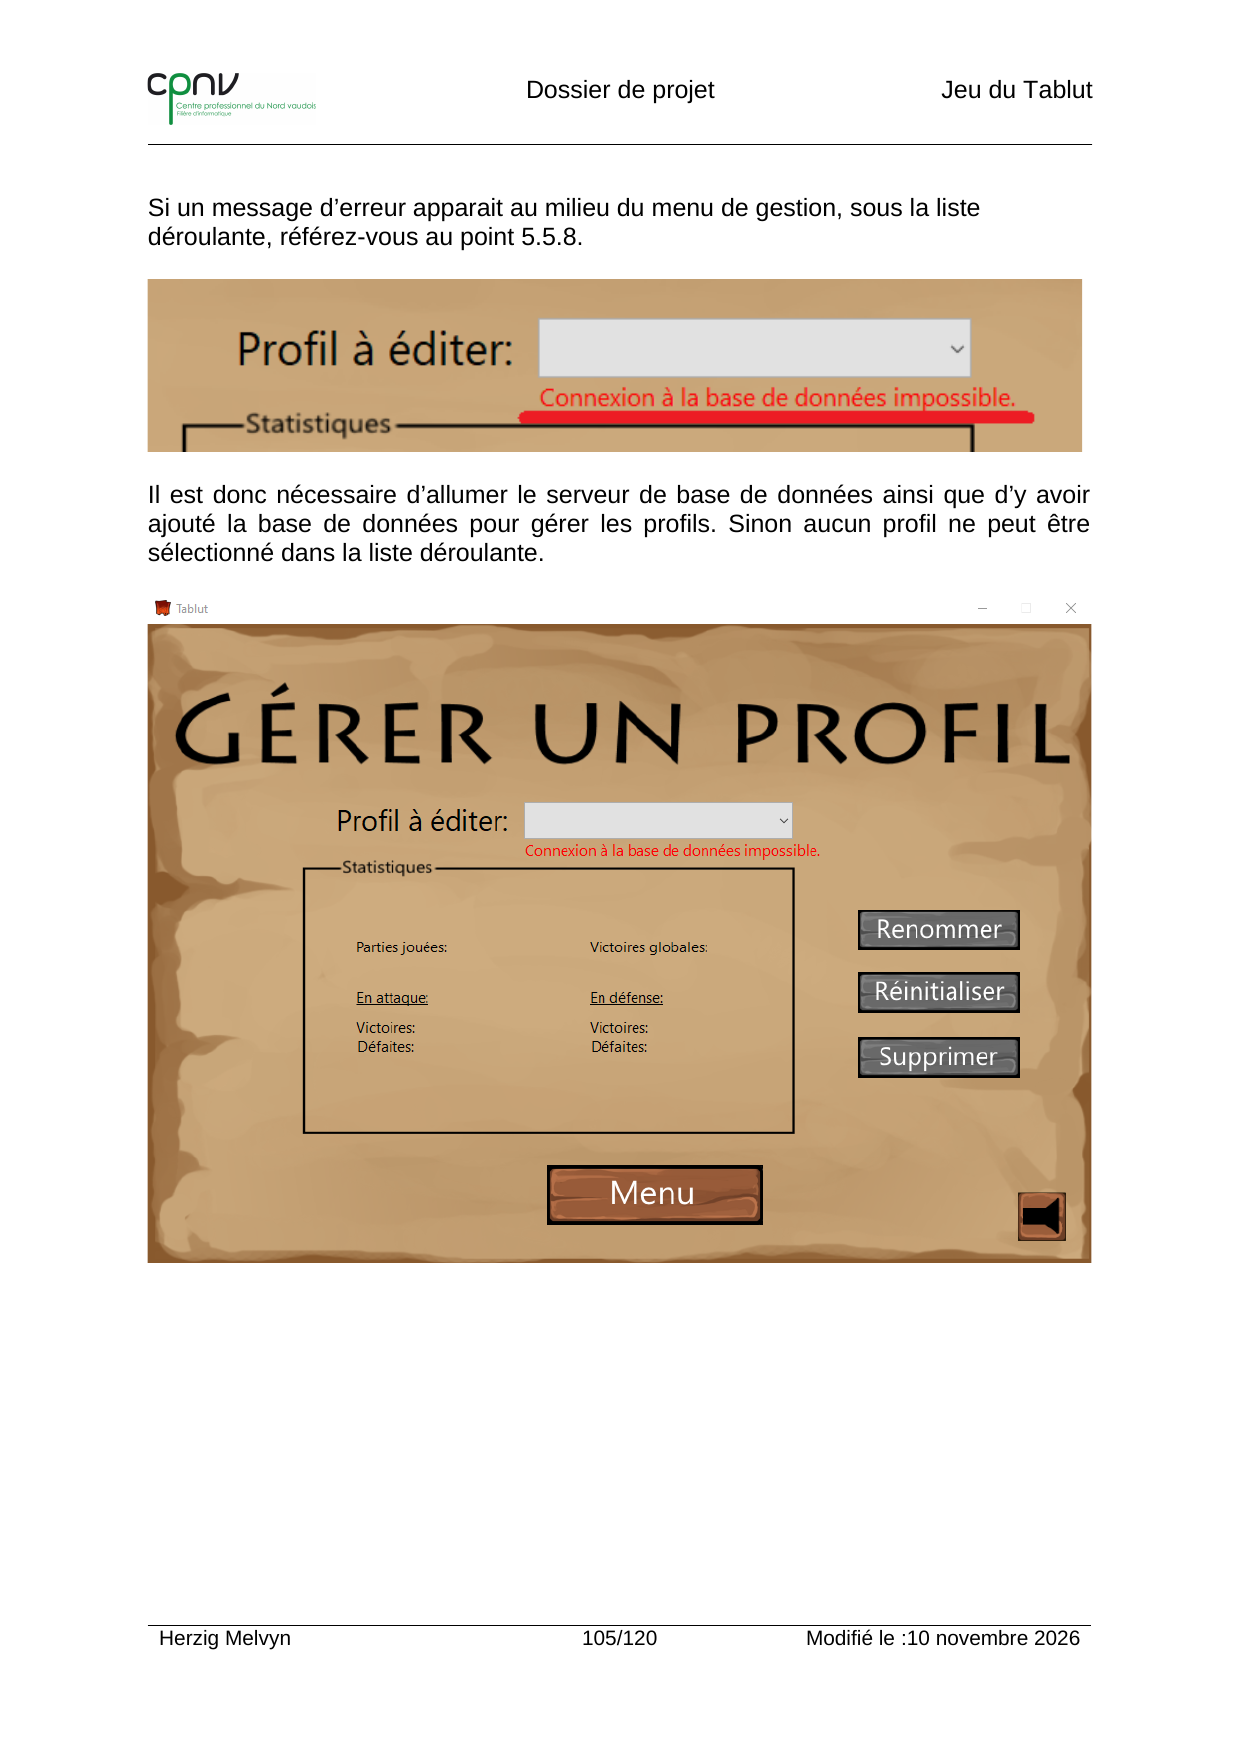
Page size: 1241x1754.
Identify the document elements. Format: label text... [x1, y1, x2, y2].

text Il est donc nécessaire d’allumer le serveur de base de données ainsi que d’y avoir ajouté la base de données pour gérer les profils. Sinon aucun profil ne peut être sélectionné dans la liste déroulante. [148, 480, 1092, 566]
picture [147, 279, 1083, 452]
picture [147, 73, 316, 125]
picture [147, 595, 1092, 1263]
text Si un message d’erreur apparait au milieu du menu de gestion, sous la liste déroulante, référez-vous au point 5.5.8. [148, 193, 1092, 251]
